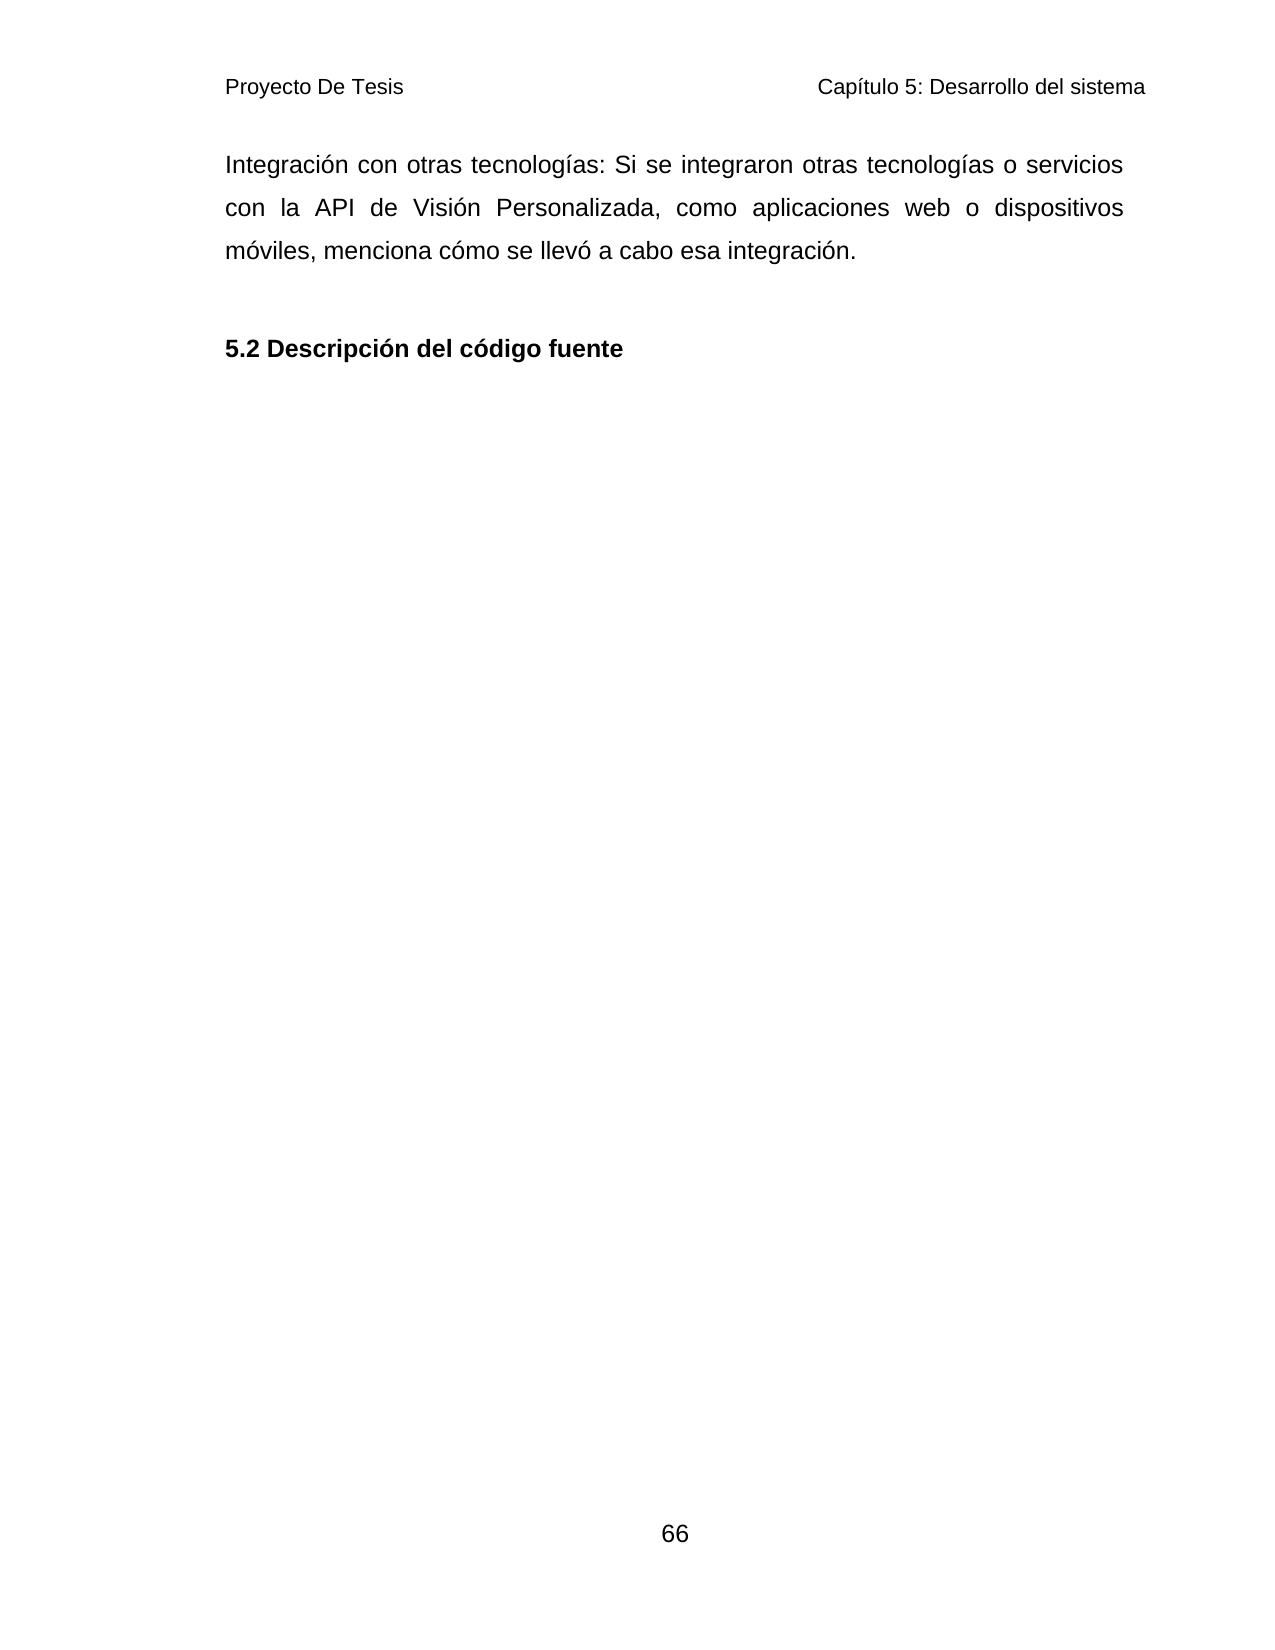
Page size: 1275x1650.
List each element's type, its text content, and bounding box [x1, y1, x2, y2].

subtitle Descripción del código fuente [225, 333, 1125, 362]
text Integración con otras tecnologías: Si se integraron otras tecnologías o servicios con la API de Visión Personalizada, como aplicaciones web o dispositivos móviles, menciona cómo se llevó a cabo esa integración. [225, 150, 1125, 265]
